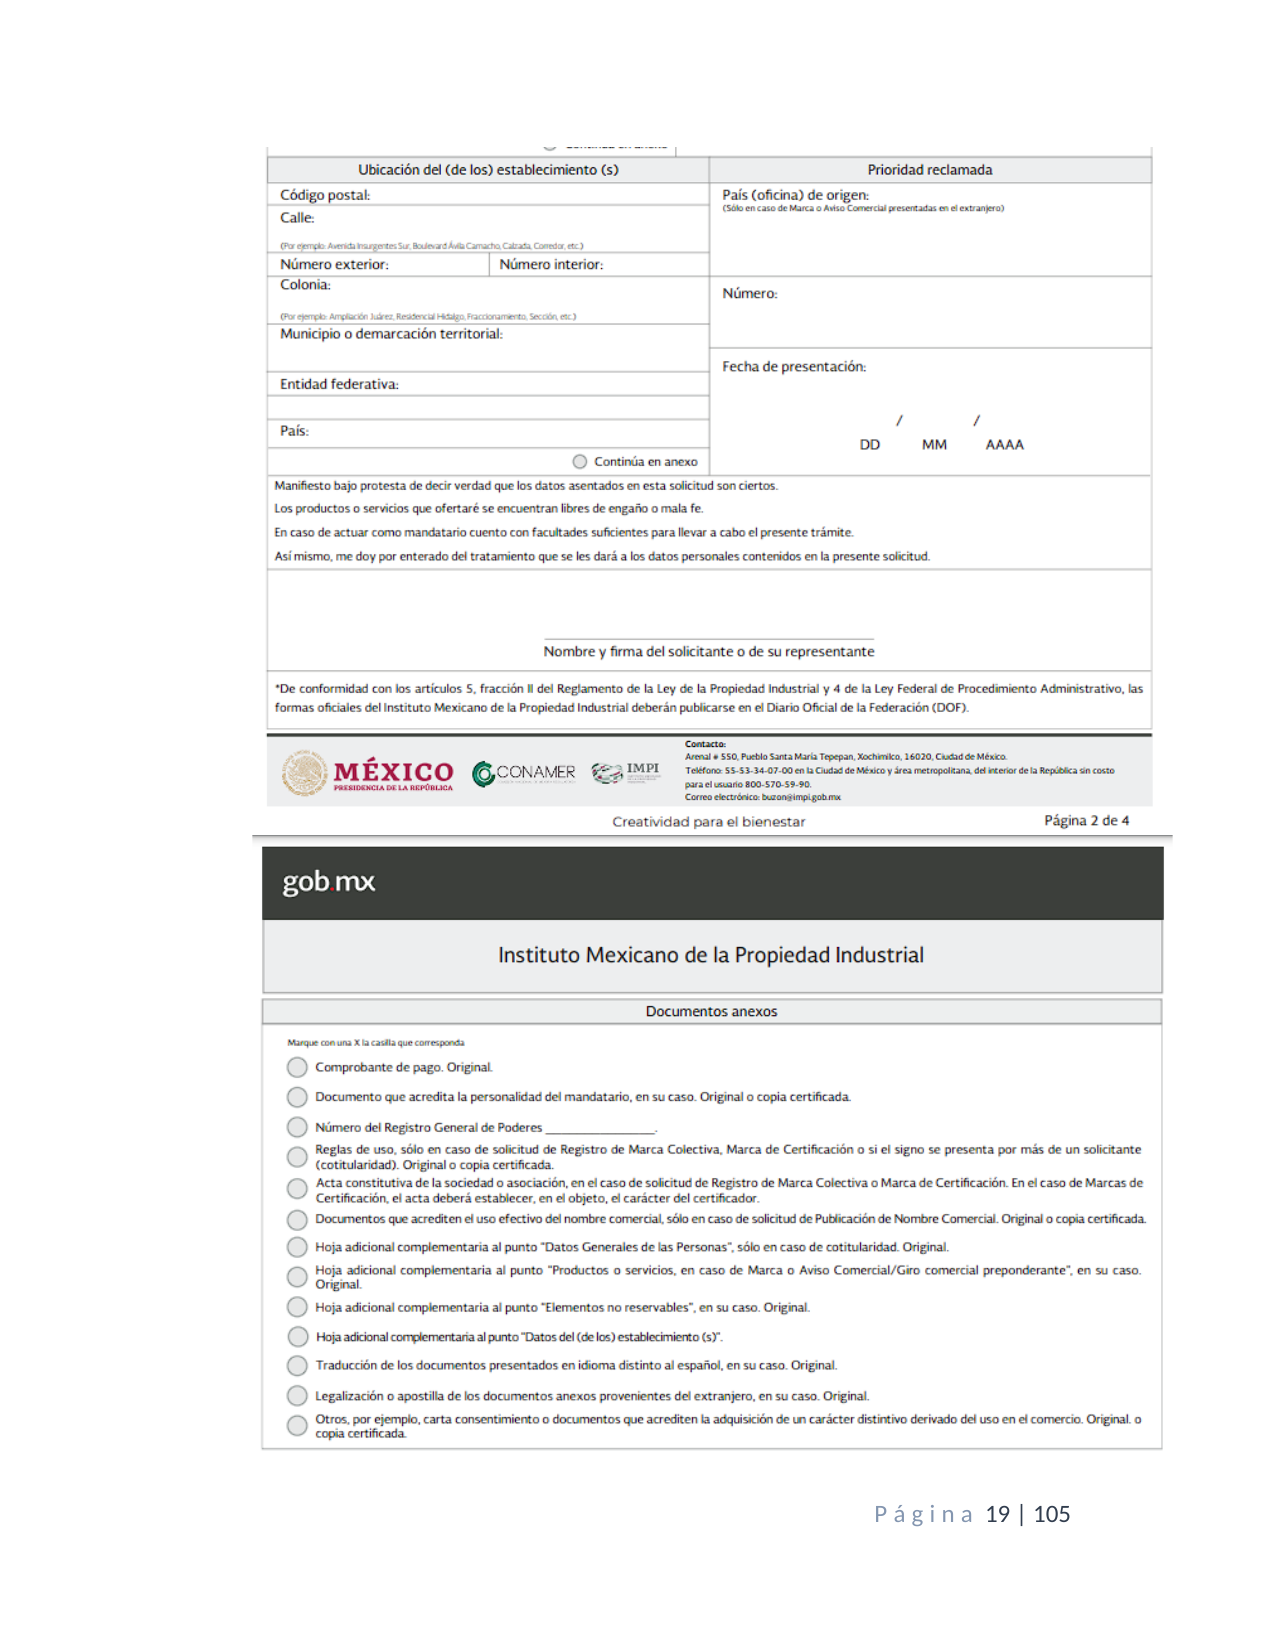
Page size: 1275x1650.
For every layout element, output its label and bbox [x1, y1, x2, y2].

picture [252, 835, 1173, 1466]
picture [252, 147, 1173, 833]
